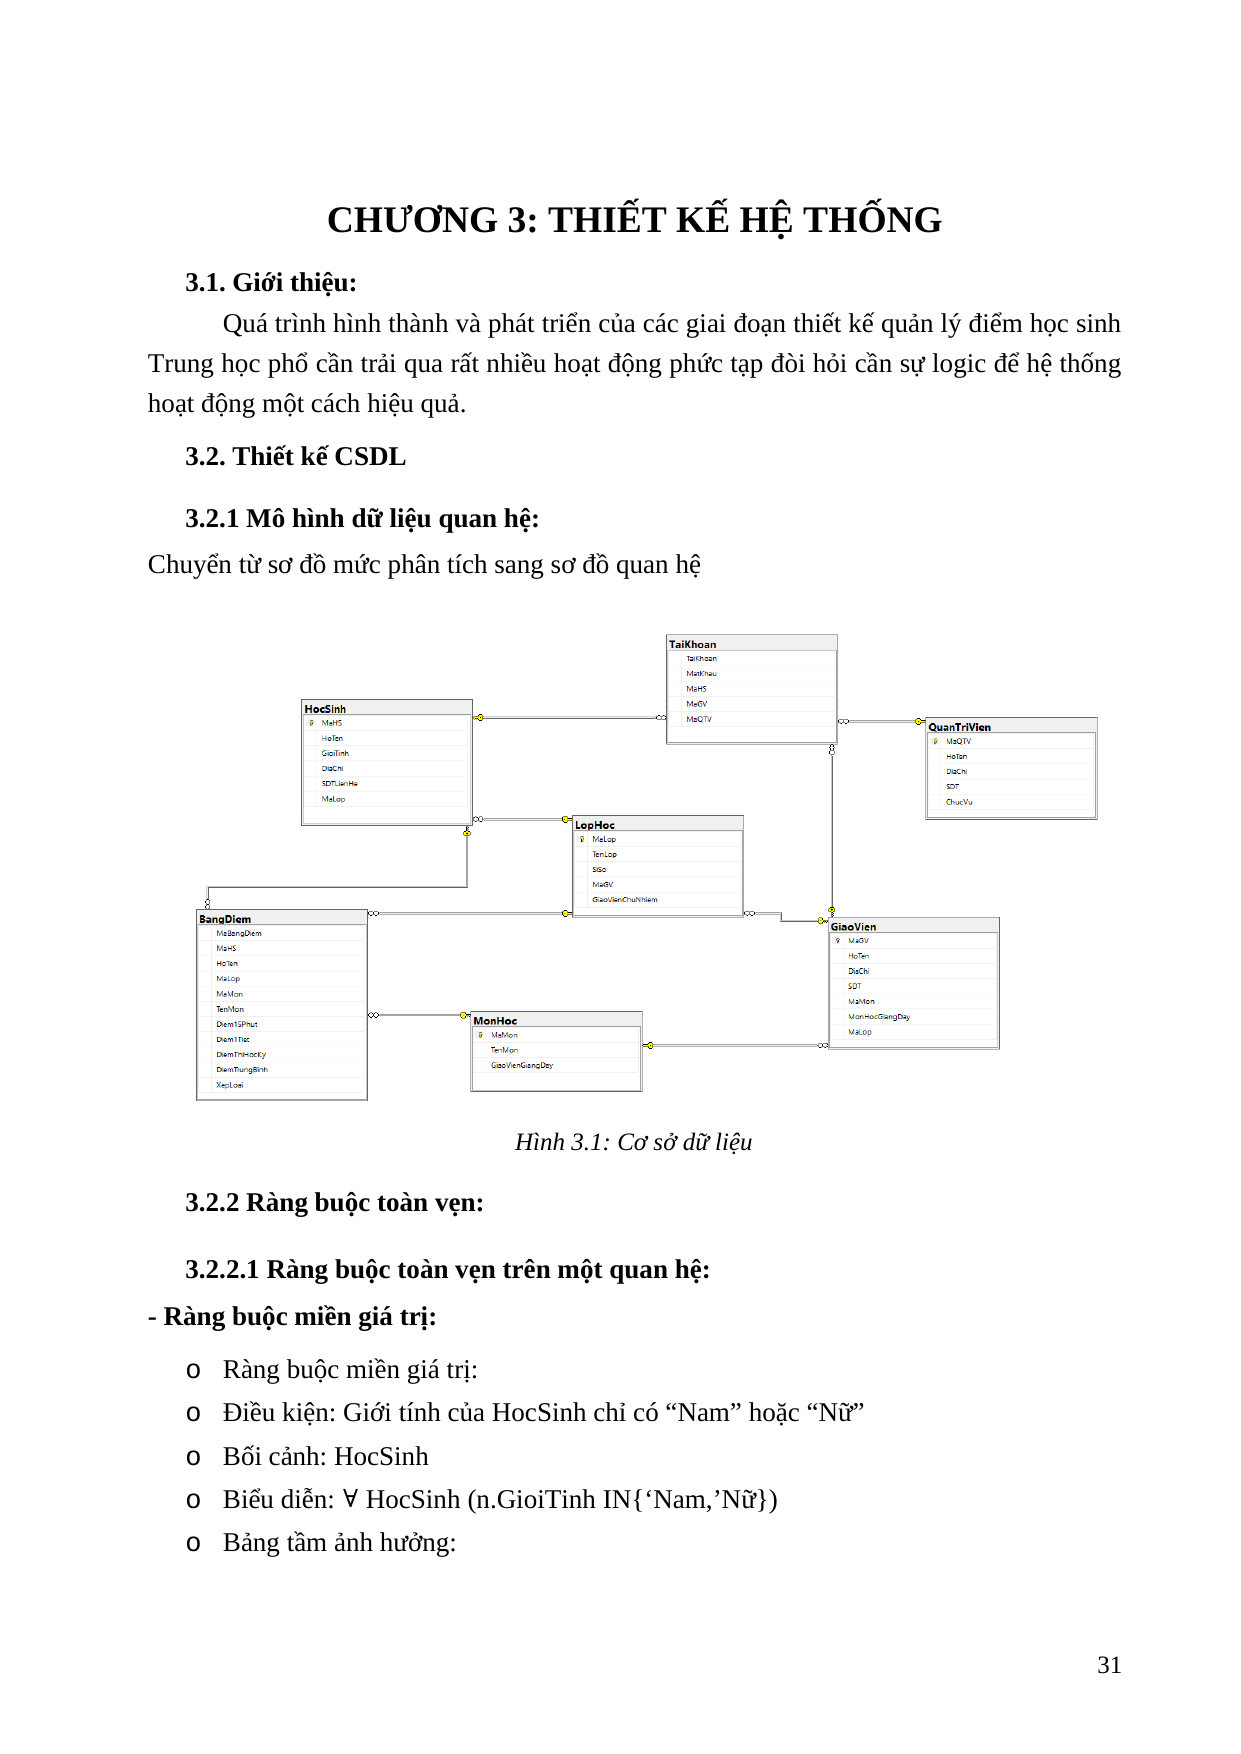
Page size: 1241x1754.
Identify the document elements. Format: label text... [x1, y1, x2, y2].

list Bảng tầm ảnh hưởng: [185, 1526, 1122, 1560]
text - Ràng buộc miền giá trị: [148, 1300, 1122, 1331]
subtitle 3.2.2 Ràng buộc toàn vẹn: [185, 1186, 1122, 1217]
list Điều kiện: Giới tính của HocSinh chỉ có “Nam” hoặc “Nữ” [185, 1396, 1122, 1429]
text Quá trình hình thành và phát triển của các giai đoạn thiết kế quản lý điểm học sinh Trung học phổ cần trải qua rất nhiều hoạt động phức tạp đòi hỏi cần sự logic để hệ thống hoạt động một cách hiệu quả. [148, 307, 1122, 419]
list Giới thiệu: [185, 266, 1122, 297]
text Hình 3.1: Cơ sở dữ liệu [148, 1127, 1122, 1156]
subtitle 3.2.2.1 Ràng buộc toàn vẹn trên một quan hệ: [148, 1253, 1122, 1284]
list Ràng buộc miền giá trị: [185, 1353, 1122, 1386]
subtitle 3.2.1 Mô hình dữ liệu quan hệ: [185, 502, 1122, 533]
list Biểu diễn: HocSinh (n.GioiTinh IN{‘Nam,’Nữ}) [185, 1483, 1122, 1516]
list Bối cảnh: HocSinh [185, 1439, 1122, 1473]
list Thiết kế CSDL [185, 440, 1122, 472]
text Chuyển từ sơ đồ mức phân tích sang sơ đồ quan hệ [148, 548, 1122, 579]
picture [147, 626, 1123, 1119]
subtitle CHƯƠNG 3: THIẾT KẾ HỆ THỐNG [148, 198, 1122, 241]
